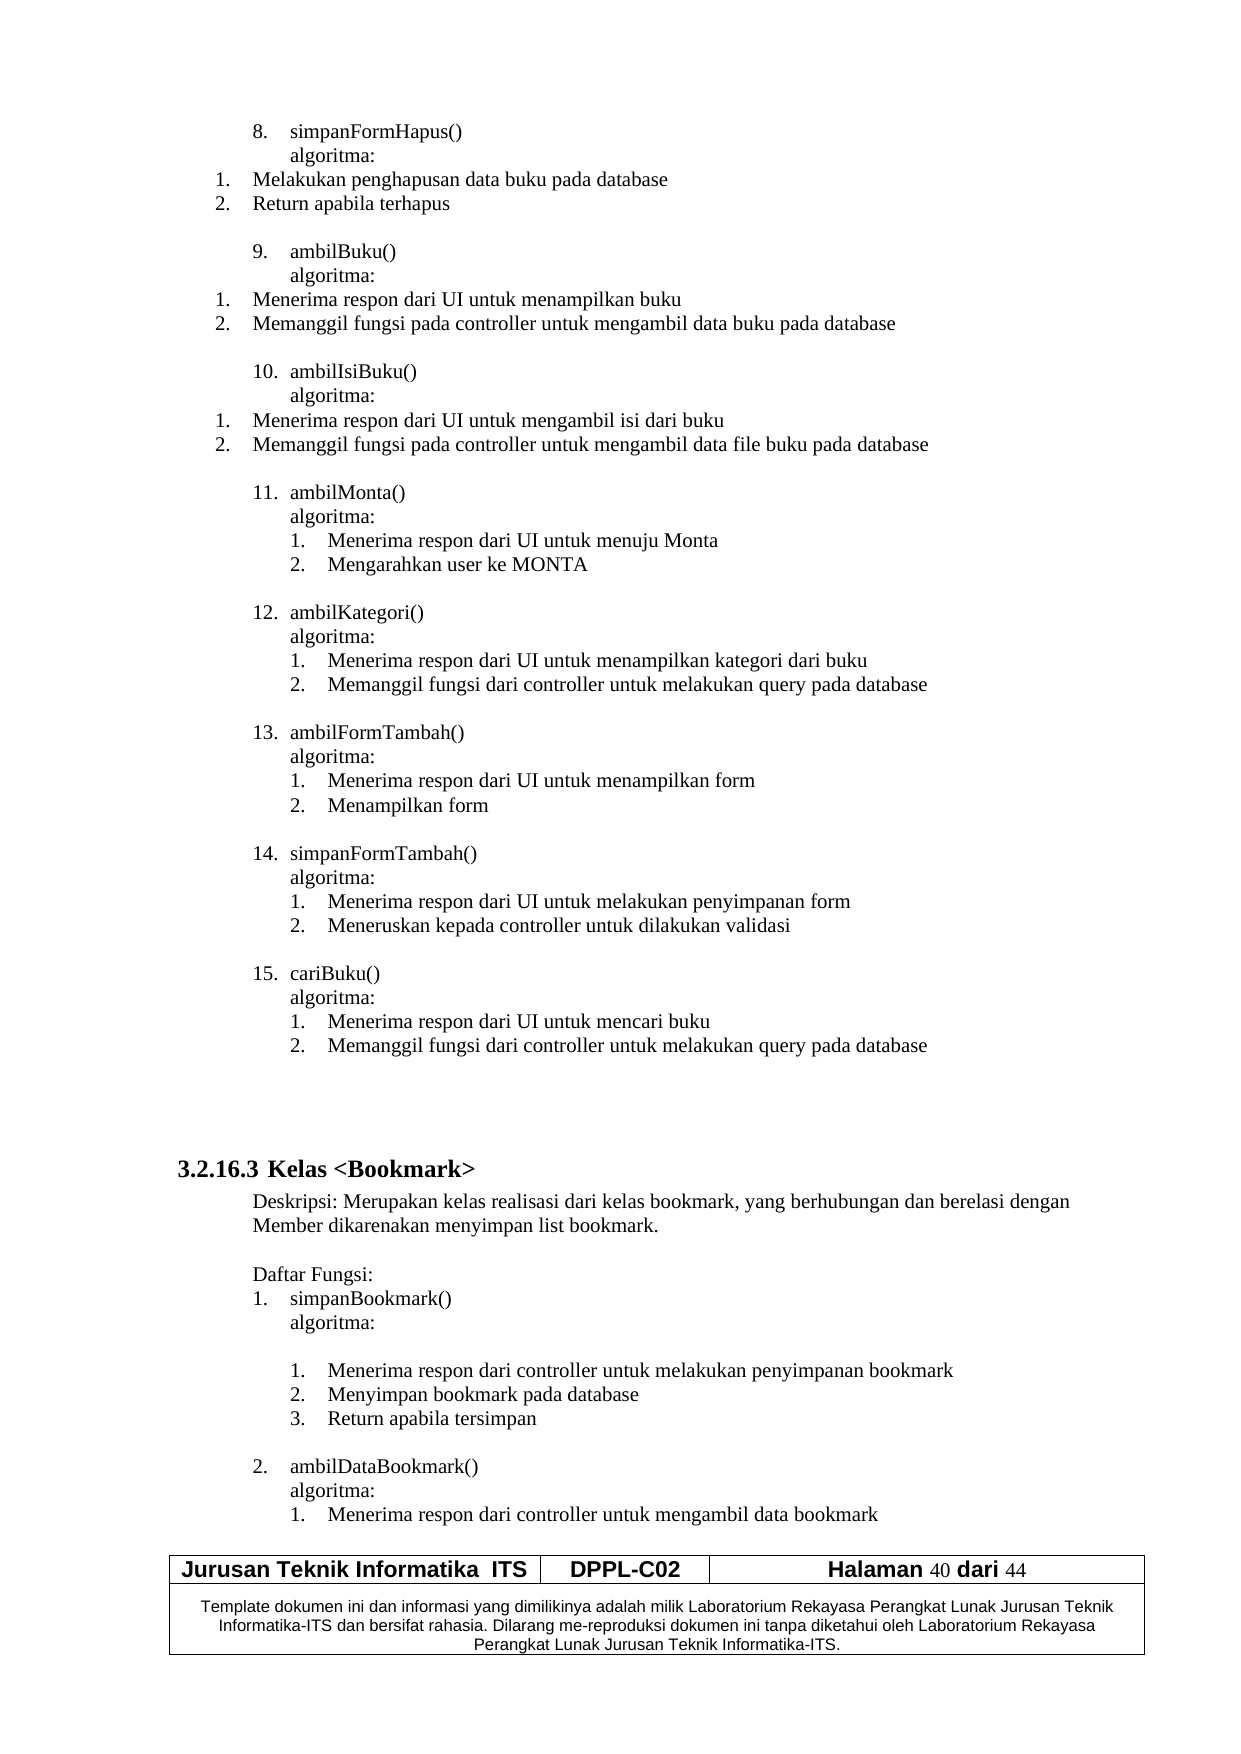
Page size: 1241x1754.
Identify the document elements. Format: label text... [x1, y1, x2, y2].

text algoritma: [290, 383, 1137, 407]
text Daftar Fungsi: [252, 1262, 1137, 1286]
list Memanggil fungsi dari controller untuk melakukan query pada database [290, 1033, 1137, 1057]
list ambilMonta() [252, 480, 1137, 504]
list Memanggil fungsi pada controller untuk mengambil data buku pada database [177, 311, 1137, 335]
subtitle Kelas <Bookmark> [177, 1154, 1137, 1183]
list Return apabila tersimpan [290, 1406, 1137, 1430]
list ambilBuku() [252, 239, 1137, 263]
list Menerima respon dari UI untuk melakukan penyimpanan form [290, 889, 1137, 913]
list Menerima respon dari UI untuk menampilkan buku [177, 287, 1137, 311]
list Menerima respon dari UI untuk menampilkan form [290, 768, 1137, 792]
list cariBuku() [252, 961, 1137, 985]
text algoritma: [290, 1478, 1137, 1502]
list Memanggil fungsi dari controller untuk melakukan query pada database [290, 672, 1137, 696]
list Menerima respon dari controller untuk melakukan penyimpanan bookmark [290, 1358, 1137, 1382]
text algoritma: [290, 143, 1137, 167]
text algoritma: [290, 744, 1137, 768]
list Meneruskan kepada controller untuk dilakukan validasi [290, 913, 1137, 937]
text algoritma: [290, 1310, 1137, 1334]
text algoritma: [290, 263, 1137, 287]
list simpanFormTambah() [252, 841, 1137, 865]
text algoritma: [290, 865, 1137, 889]
text algoritma: [290, 504, 1137, 528]
list ambilIsiBuku() [252, 359, 1137, 383]
list Menyimpan bookmark pada database [290, 1382, 1137, 1406]
list ambilFormTambah() [252, 720, 1137, 744]
text algoritma: [290, 985, 1137, 1009]
list Menerima respon dari UI untuk menampilkan kategori dari buku [290, 648, 1137, 672]
list Return apabila terhapus [177, 191, 1137, 215]
list ambilDataBookmark() [252, 1454, 1137, 1478]
list Menampilkan form [290, 792, 1137, 817]
list Menerima respon dari UI untuk mengambil isi dari buku [177, 407, 1137, 432]
list Memanggil fungsi pada controller untuk mengambil data file buku pada database [177, 432, 1137, 456]
list Melakukan penghapusan data buku pada database [177, 167, 1137, 191]
list Menerima respon dari controller untuk mengambil data bookmark [290, 1502, 1137, 1526]
list Menerima respon dari UI untuk menuju Monta [290, 528, 1137, 552]
list Menerima respon dari UI untuk mencari buku [290, 1009, 1137, 1033]
text algoritma: [290, 624, 1137, 648]
list ambilKategori() [252, 600, 1137, 624]
list simpanBookmark() [252, 1286, 1137, 1310]
list simpanFormHapus() [252, 119, 1137, 143]
text Deskripsi: Merupakan kelas realisasi dari kelas bookmark, yang berhubungan dan berelasi dengan Member dikarenakan menyimpan list bookmark. [252, 1189, 1137, 1237]
list Mengarahkan user ke MONTA [290, 552, 1137, 576]
